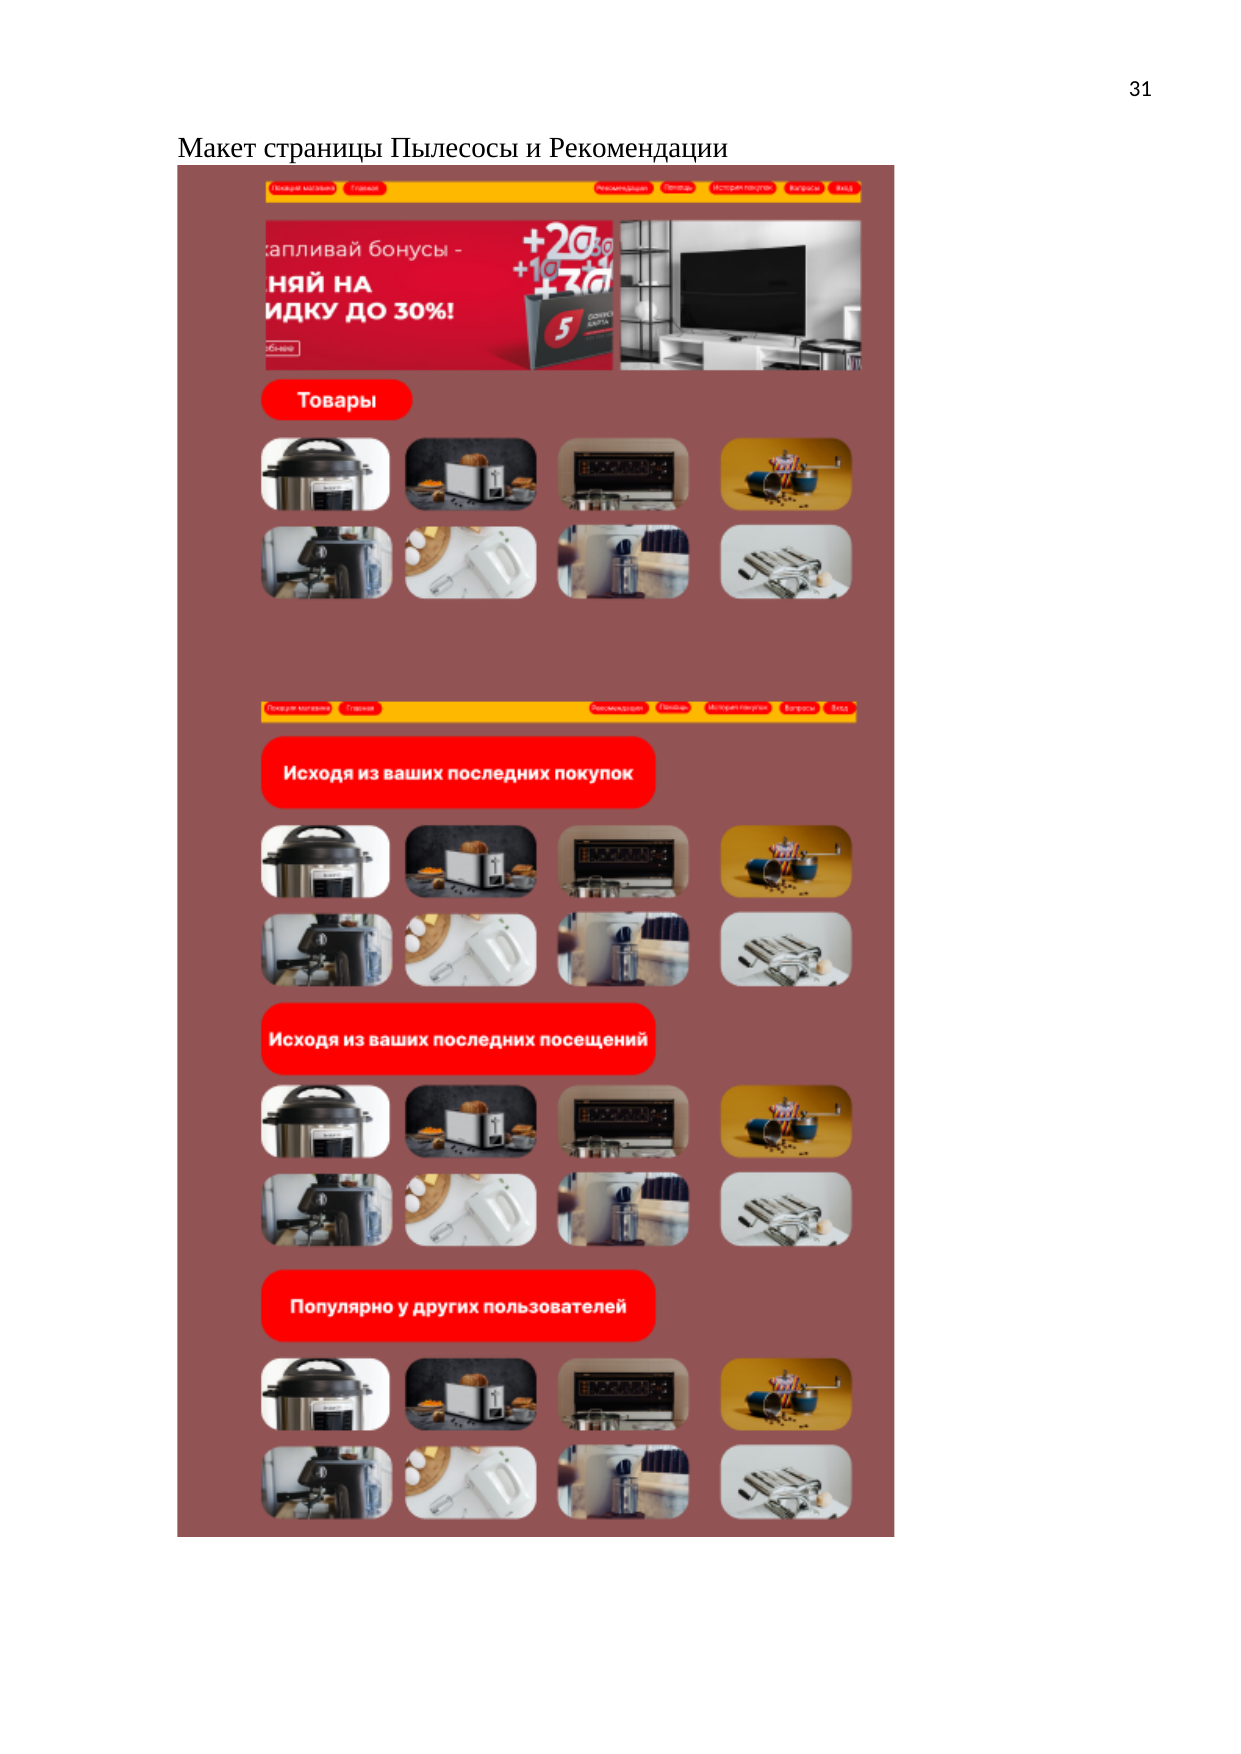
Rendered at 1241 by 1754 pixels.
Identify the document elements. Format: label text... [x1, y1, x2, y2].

picture [177, 165, 895, 1537]
